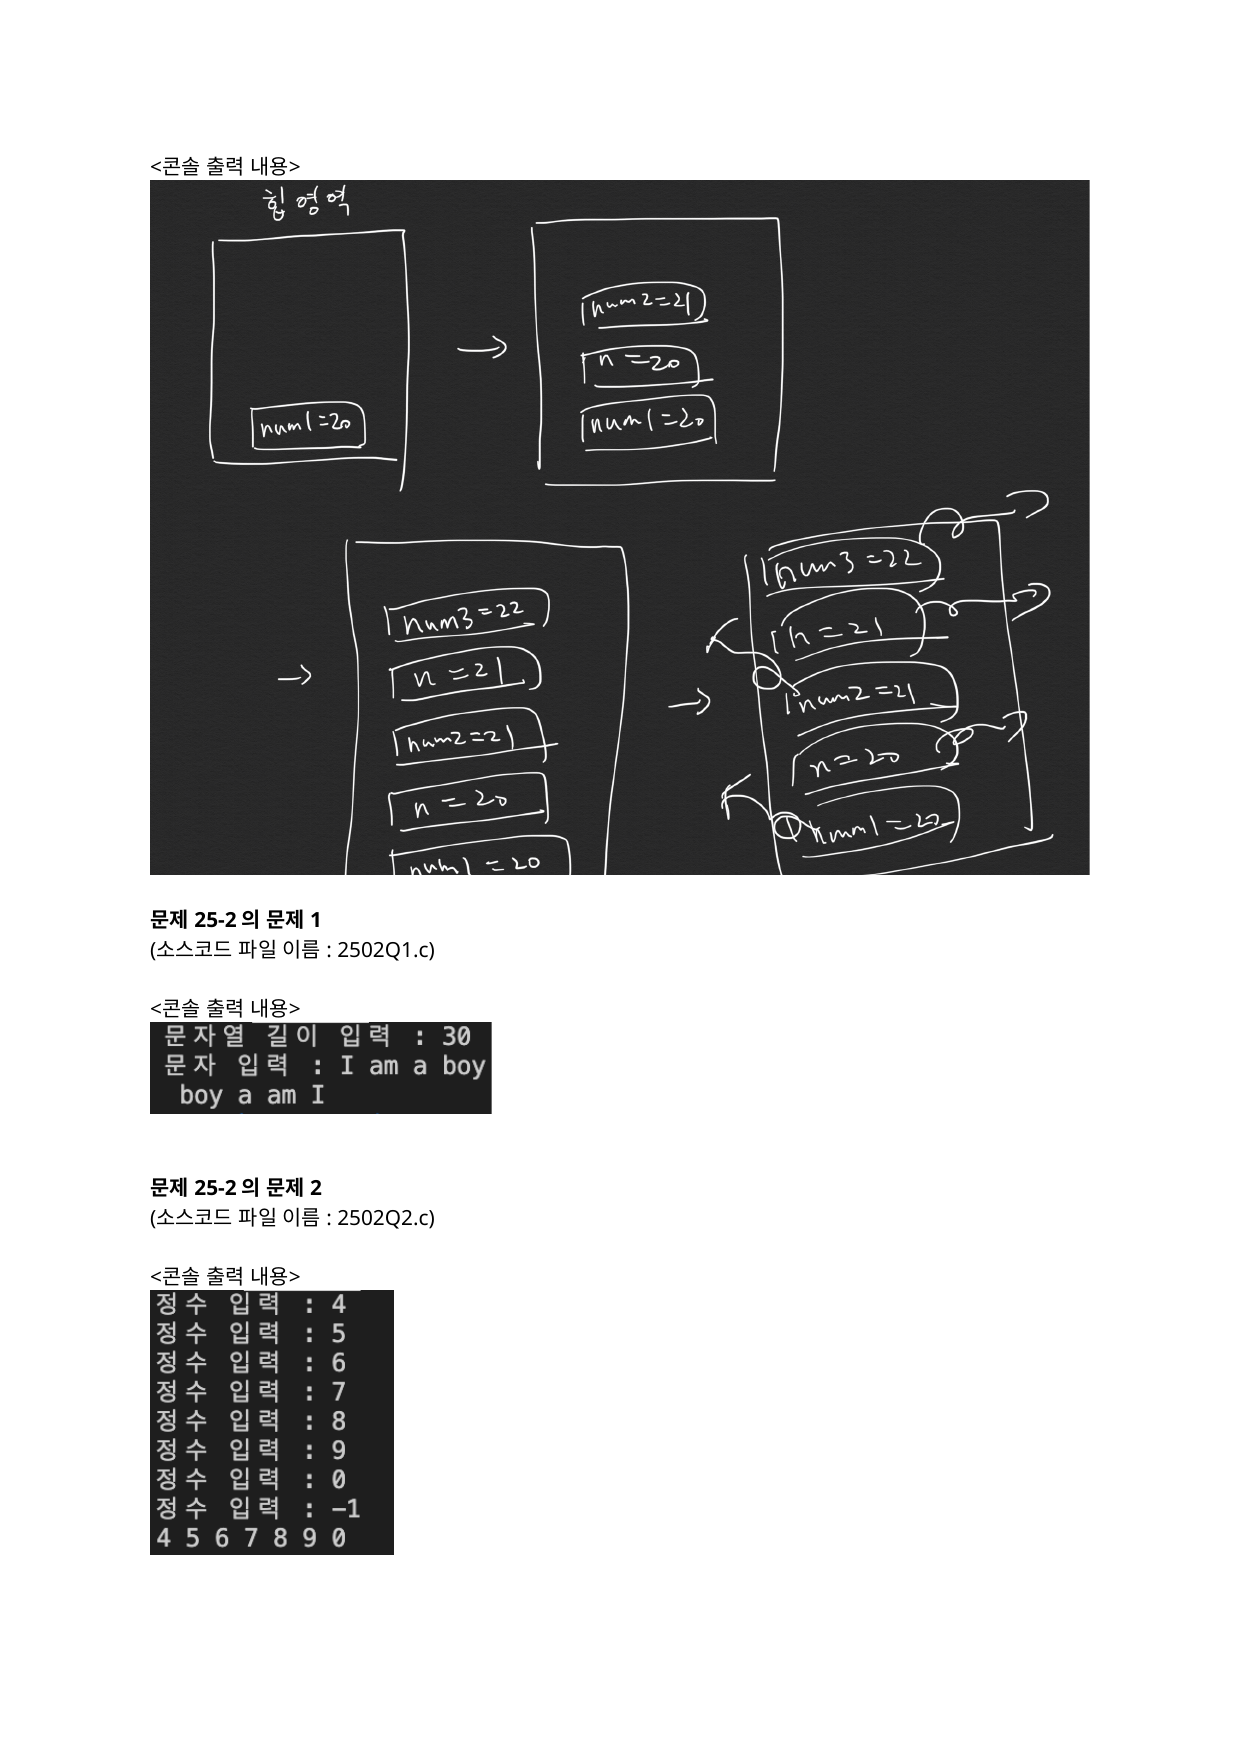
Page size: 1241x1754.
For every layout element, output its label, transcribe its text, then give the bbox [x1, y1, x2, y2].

text 문제 25-2의 문제 2 [150, 1171, 1090, 1201]
text (소스코드 파일 이름 : 2502Q1.c) [150, 933, 1090, 964]
text <콘솔 출력 내용> [150, 1260, 1090, 1290]
text <콘솔 출력 내용> [150, 992, 1090, 1022]
text (소스코드 파일 이름 : 2502Q2.c) [150, 1201, 1090, 1232]
text 문제 25-2의 문제 1 [150, 903, 1090, 933]
picture [150, 180, 1090, 875]
picture [150, 1022, 492, 1114]
text <콘솔 출력 내용> [150, 150, 1090, 180]
picture [150, 1290, 394, 1555]
